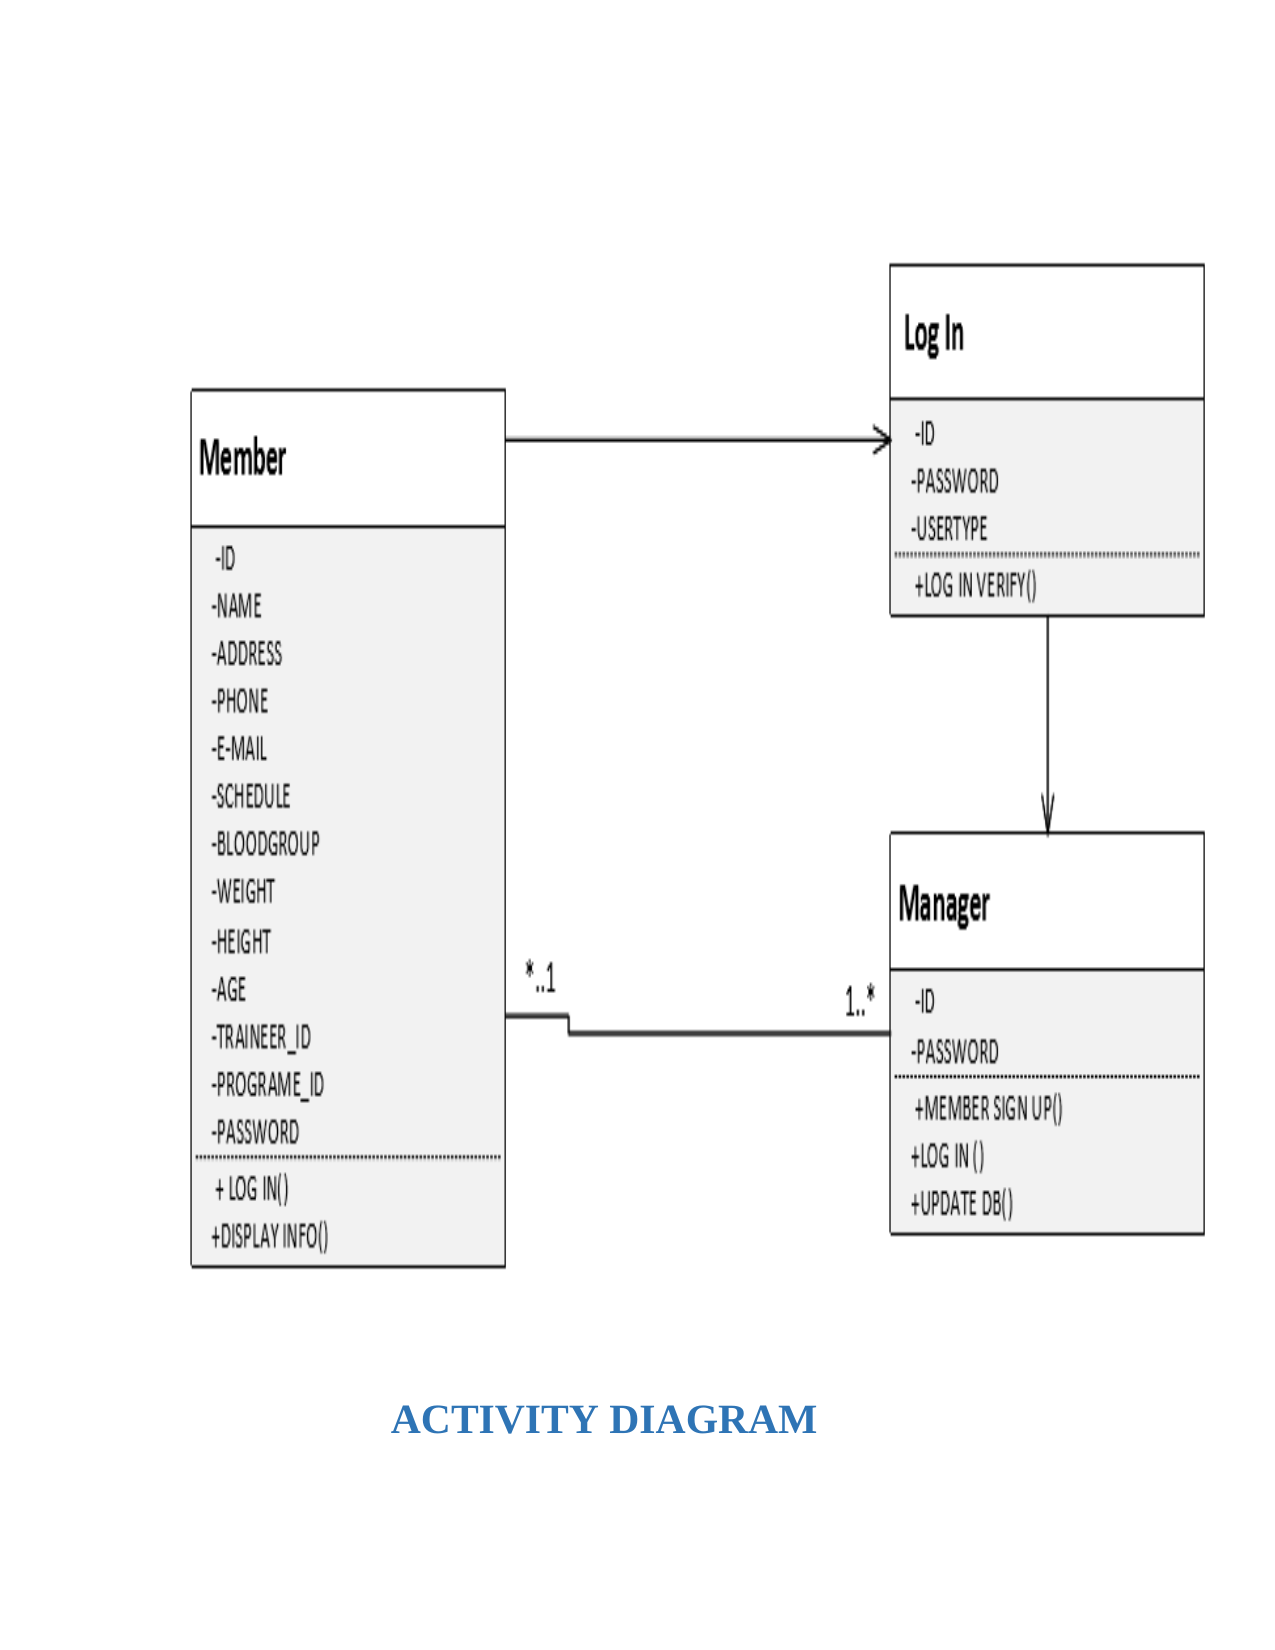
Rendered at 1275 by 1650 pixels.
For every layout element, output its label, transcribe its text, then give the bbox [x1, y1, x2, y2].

picture [150, 223, 1239, 1302]
text ACTIVITY DIAGRAM [150, 1394, 1125, 1442]
